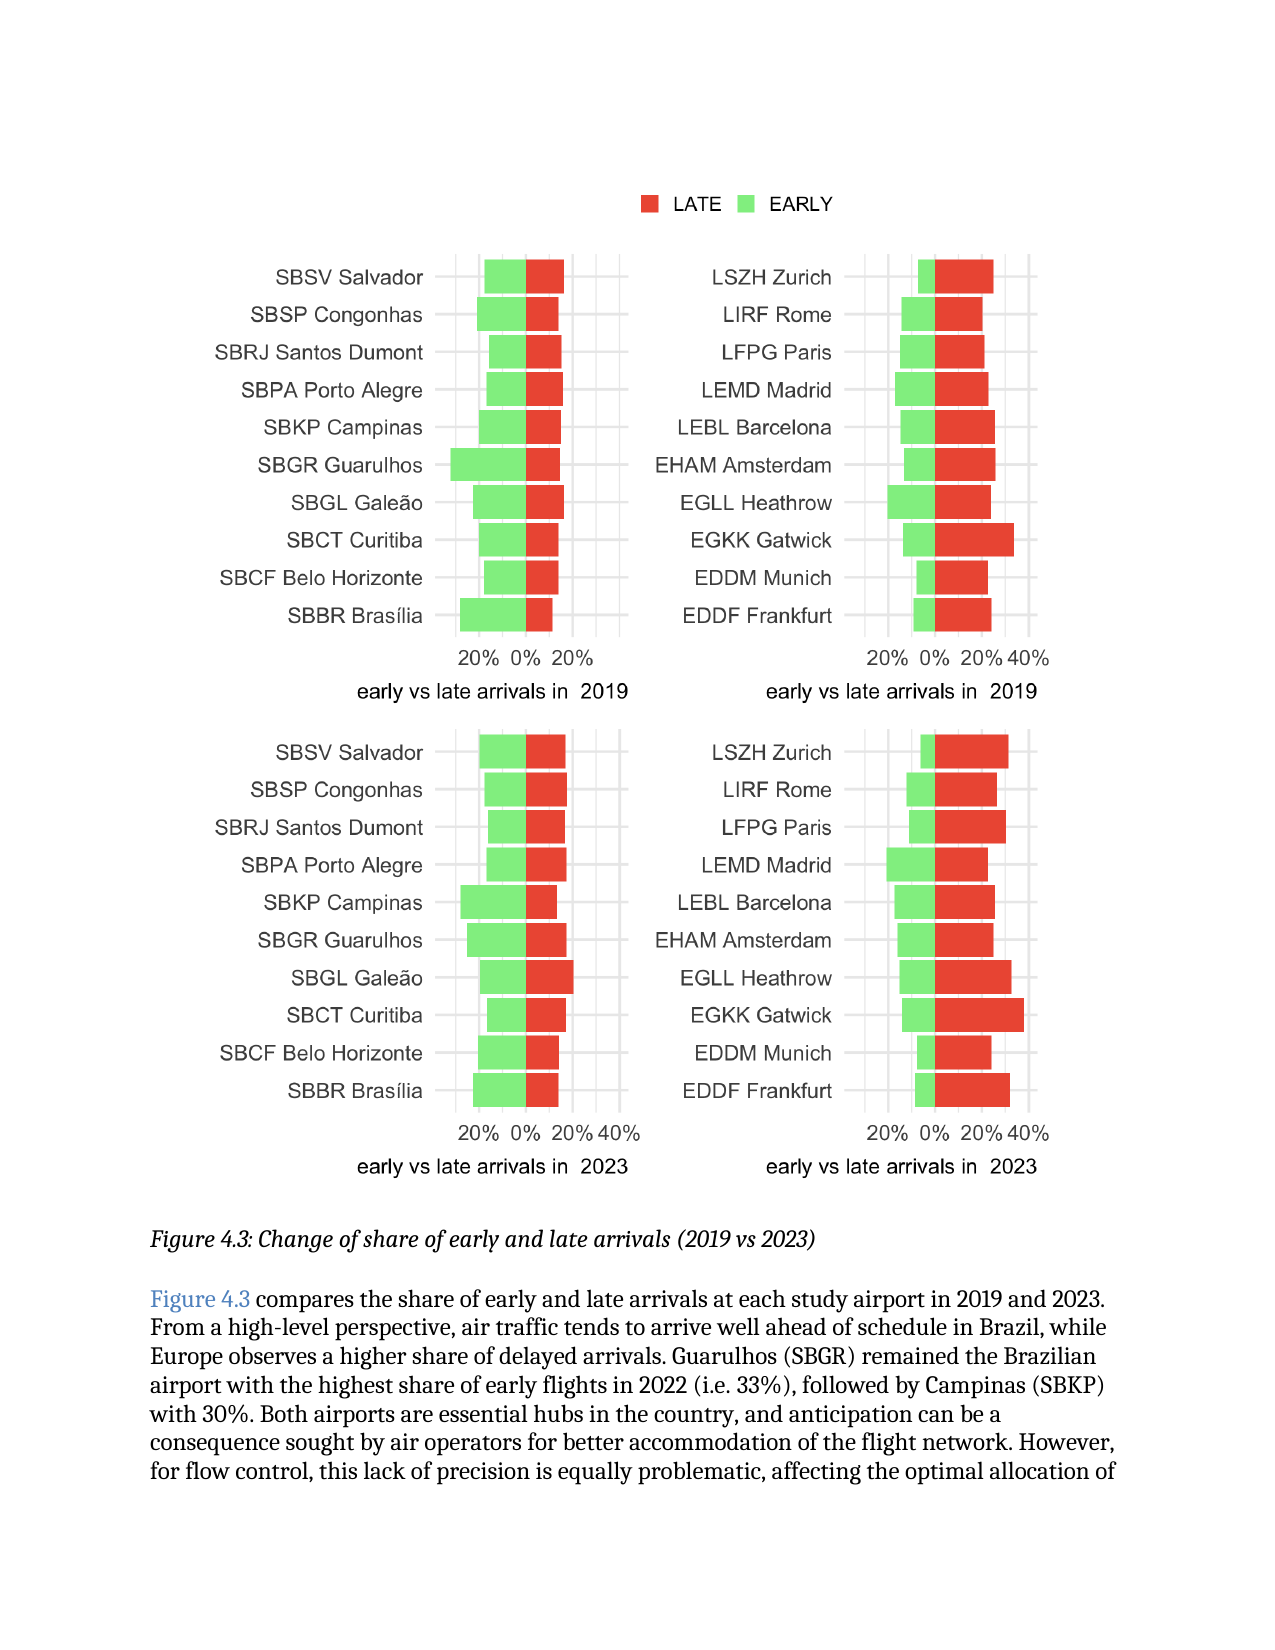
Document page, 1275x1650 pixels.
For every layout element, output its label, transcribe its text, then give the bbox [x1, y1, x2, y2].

table_header Figure 4.3: Change of share of early and late arrivals (2019 vs 2023) [139, 150, 1114, 1266]
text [150, 1284, 1125, 1486]
picture [188, 153, 1064, 1204]
